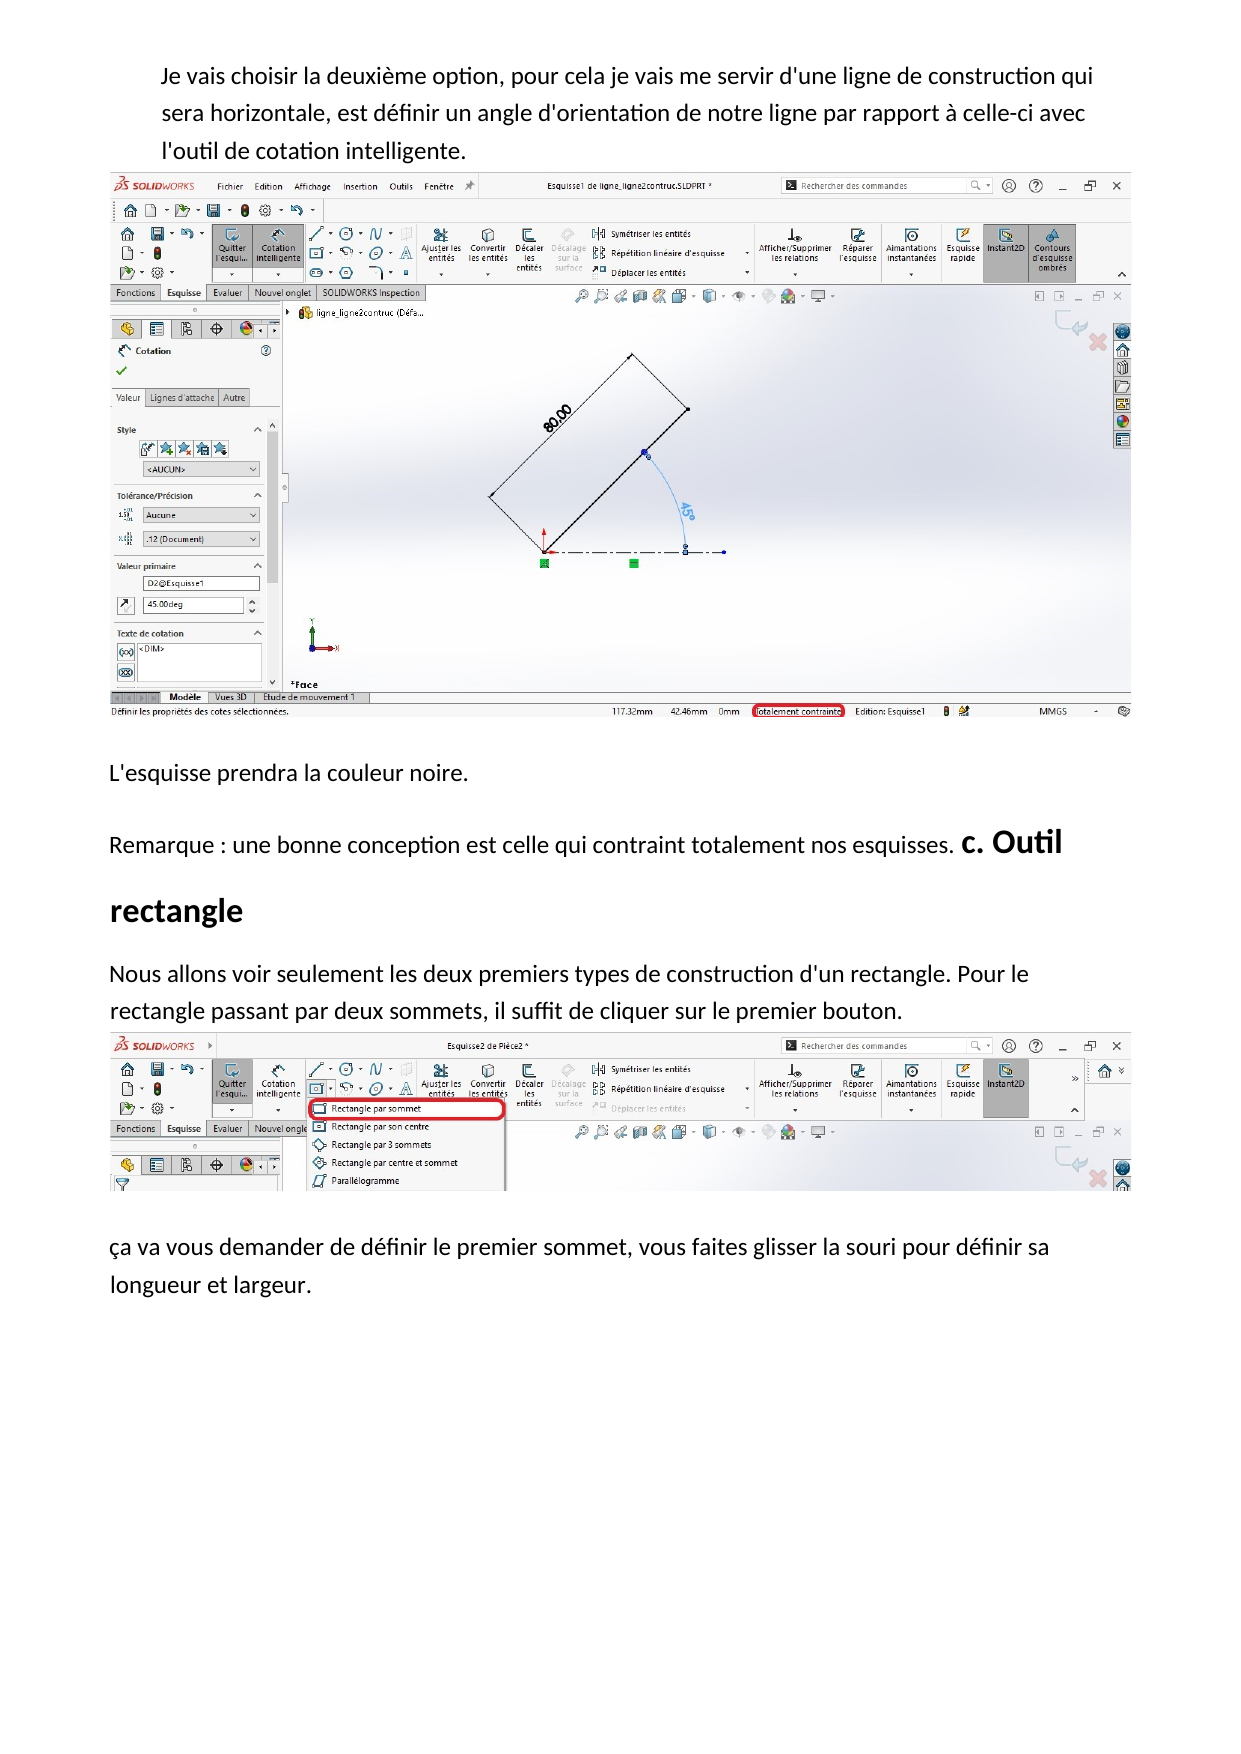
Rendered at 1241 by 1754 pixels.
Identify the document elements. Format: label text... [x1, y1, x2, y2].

picture [110, 172, 1132, 717]
text Je vais choisir la deuxième option, pour cela je vais me servir d'une ligne de construction qui sera horizontale, est définir un angle d'orientation de notre ligne par rapport à celle-ci avec l'outil de cotation intelligente. [160, 60, 1130, 165]
text ça va vous demander de définir le premier sommet, vous faites glisser la souri pour définir sa longueur et largeur. [109, 1232, 1130, 1299]
text Nous allons voir seulement les deux premiers types de construction d'un rectangle. Pour le rectangle passant par deux sommets, il suffit de cliquer sur le premier bouton. [109, 958, 1130, 1026]
text L'esquisse prendra la couleur noire. [109, 757, 1130, 788]
picture [110, 1032, 1132, 1191]
text Remarque : une bonne conception est celle qui contraint totalement nos esquisses. c. Outil rectangle [109, 820, 1121, 931]
